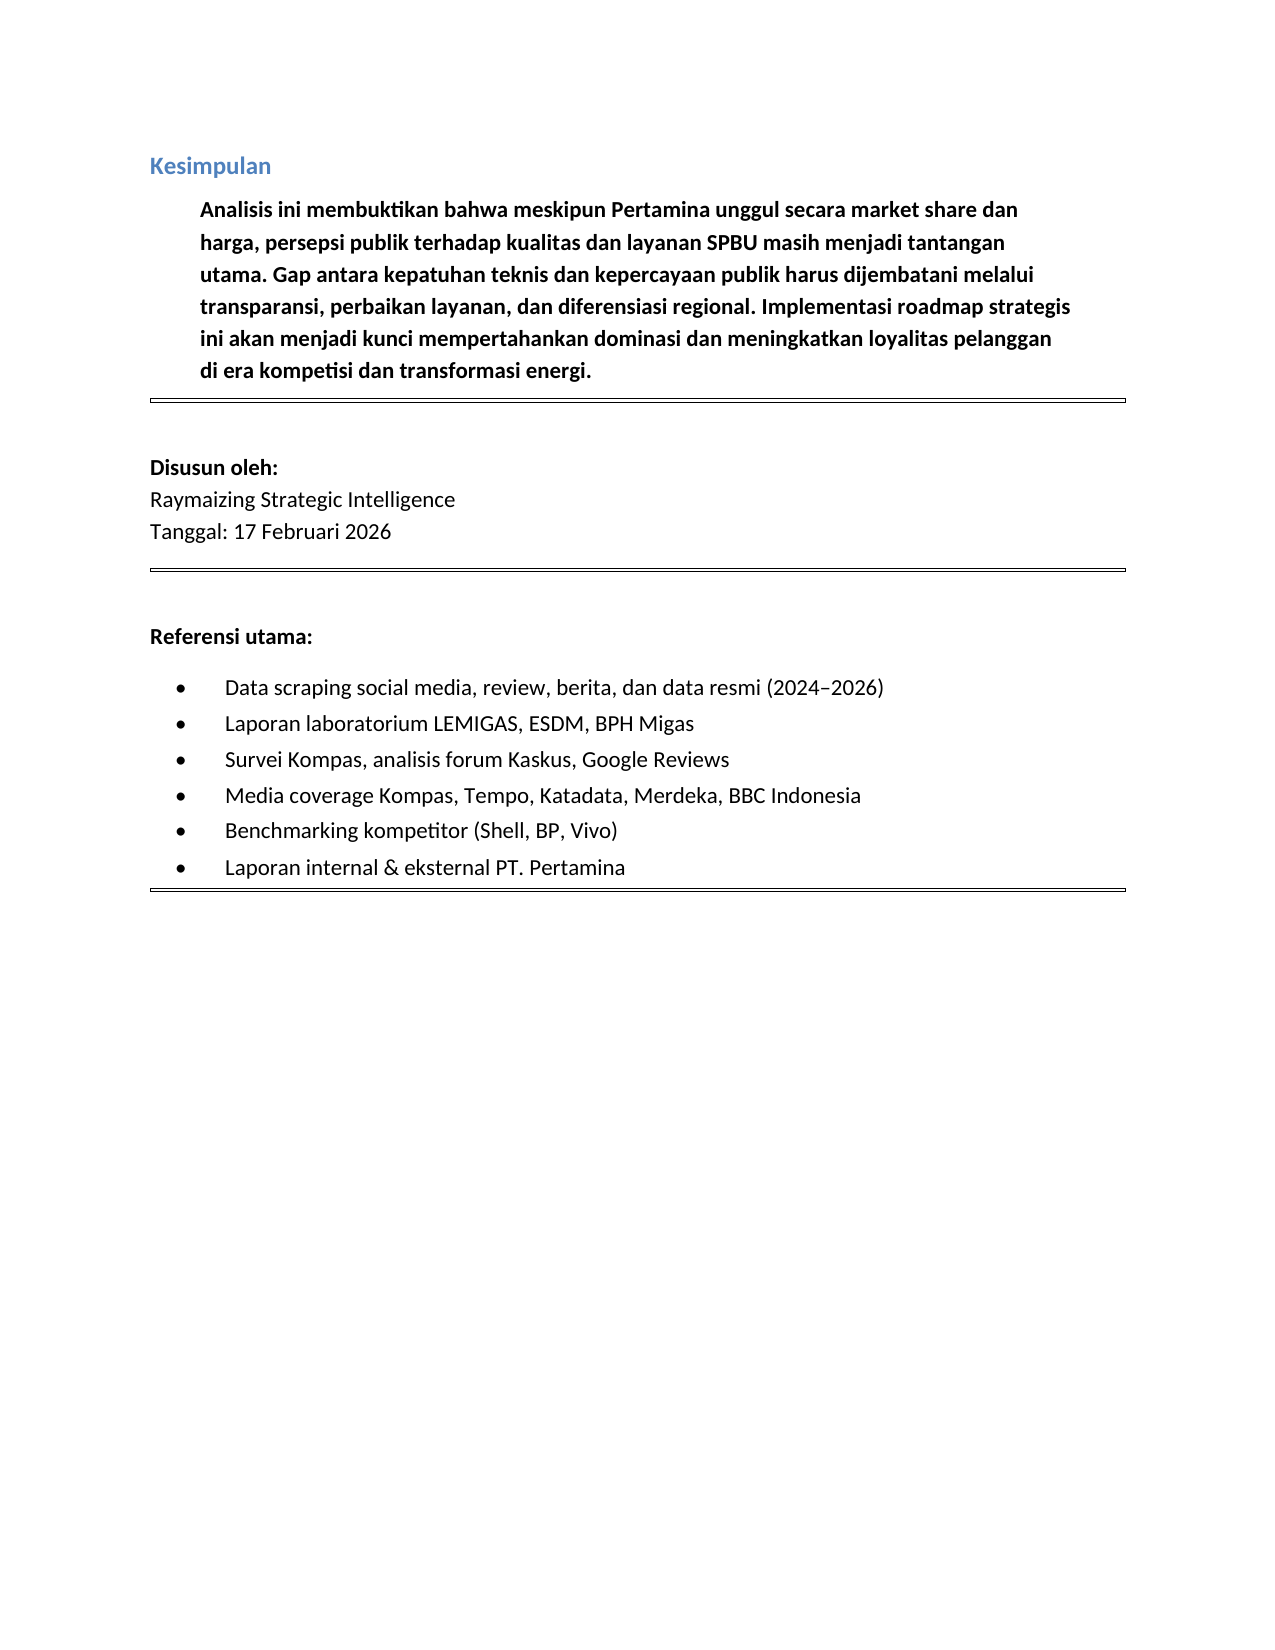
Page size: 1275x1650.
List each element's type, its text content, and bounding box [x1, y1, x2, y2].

subtitle Kesimpulan [150, 150, 1125, 181]
text Disusun oleh: Raymaizing Strategic Intelligence Tanggal: 17 Februari 2026 [150, 453, 1125, 545]
list Laporan laboratorium LEMIGAS, ESDM, BPH Migas [175, 709, 1125, 737]
text Analisis ini membuktikan bahwa meskipun Pertamina unggul secara market share dan harga, persepsi publik terhadap kualitas dan layanan SPBU masih menjadi tantangan utama. Gap antara kepatuhan teknis dan kepercayaan publik harus dijembatani melalui transparansi, perbaikan layanan, dan diferensiasi regional. Implementasi roadmap strategis ini akan menjadi kunci mempertahankan dominasi dan meningkatkan loyalitas pelanggan di era kompetisi dan transformasi energi. [200, 195, 1075, 384]
list Benchmarking kompetitor (Shell, BP, Vivo) [175, 817, 1125, 845]
list Laporan internal & eksternal PT. Pertamina [175, 853, 1125, 881]
list Data scraping social media, review, berita, dan data resmi (2024–2026) [175, 673, 1125, 701]
list Media coverage Kompas, Tempo, Katadata, Merdeka, BBC Indonesia [175, 781, 1125, 809]
text Referensi utama: [150, 622, 1125, 650]
list Survei Kompas, analisis forum Kaskus, Google Reviews [175, 745, 1125, 773]
